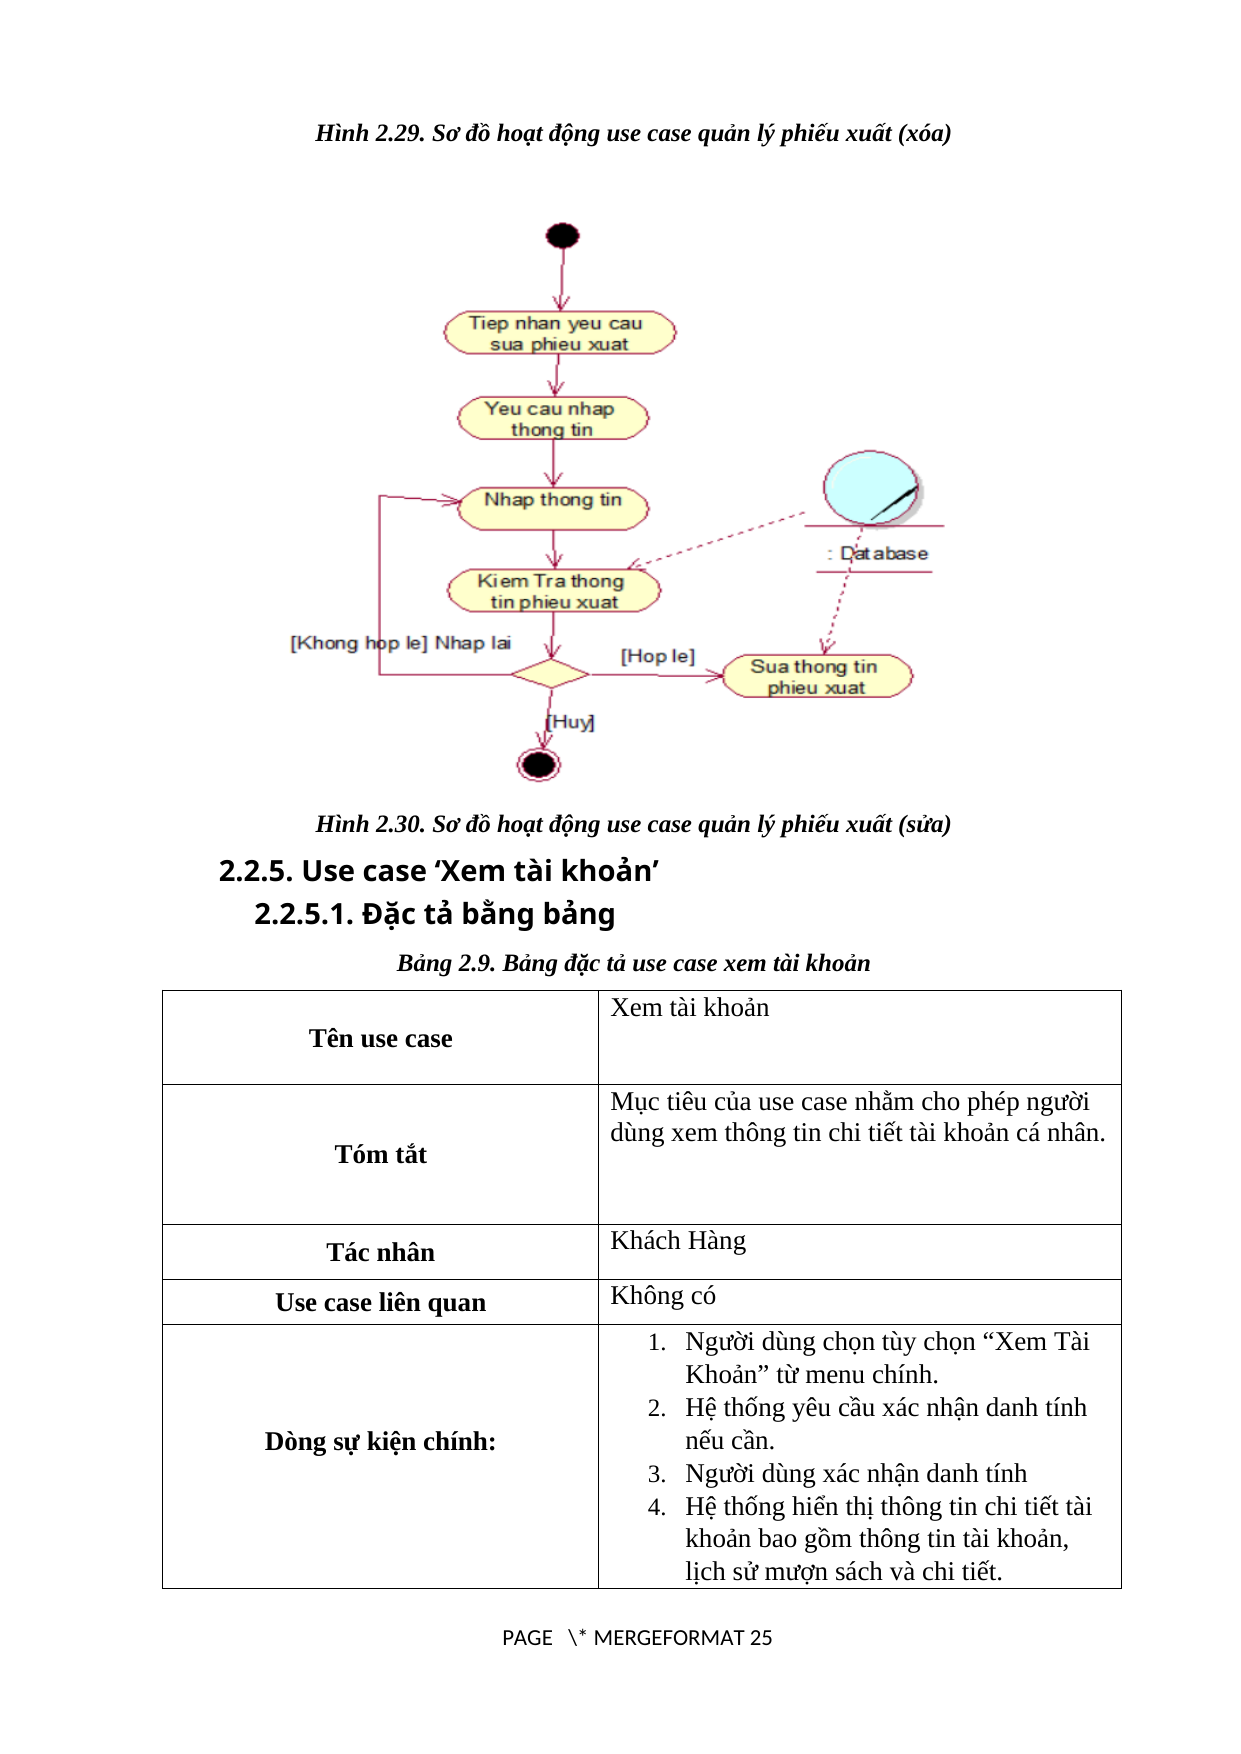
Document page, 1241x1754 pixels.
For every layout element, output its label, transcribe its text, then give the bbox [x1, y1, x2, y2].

table_cell Khách Hàng [599, 1225, 1121, 1278]
subtitle Đặc tả bằng bảng [254, 893, 1122, 933]
text Hình 2.30. Sơ đồ hoạt động use case quản lý phiếu xuất (sửa) [148, 809, 1122, 838]
table_header Tên use case [163, 991, 598, 1084]
table_cell Tóm tắt [163, 1085, 598, 1223]
table_cell Không có [599, 1280, 1121, 1324]
table_cell Use case liên quan [163, 1280, 598, 1324]
text Hình 2.29. Sơ đồ hoạt động use case quản lý phiếu xuất (xóa) [148, 118, 1122, 147]
table_cell Dòng sự kiện chính: [163, 1325, 598, 1588]
table_cell Người dùng chọn tùy chọn “Xem Tài Khoản” từ menu chính. Hệ thống yêu cầu xác nhận danh tính nếu cần. Người dùng xác nhận danh tính Hệ thống hiển thị thông tin chi tiết tài khoản bao gồm thông tin tài khoản, lịch sử mượn sách và chi tiết. [599, 1325, 1121, 1588]
table_cell Tác nhân [163, 1225, 598, 1278]
table_cell Mục tiêu của use case nhằm cho phép người dùng xem thông tin chi tiết tài khoản cá nhân. [599, 1085, 1121, 1223]
text Bảng 2.9. Bảng đặc tả use case xem tài khoản [148, 948, 1122, 977]
table_header Xem tài khoản [599, 991, 1121, 1084]
subtitle Use case ‘Xem tài khoản’ [218, 850, 1122, 890]
picture [287, 200, 983, 797]
